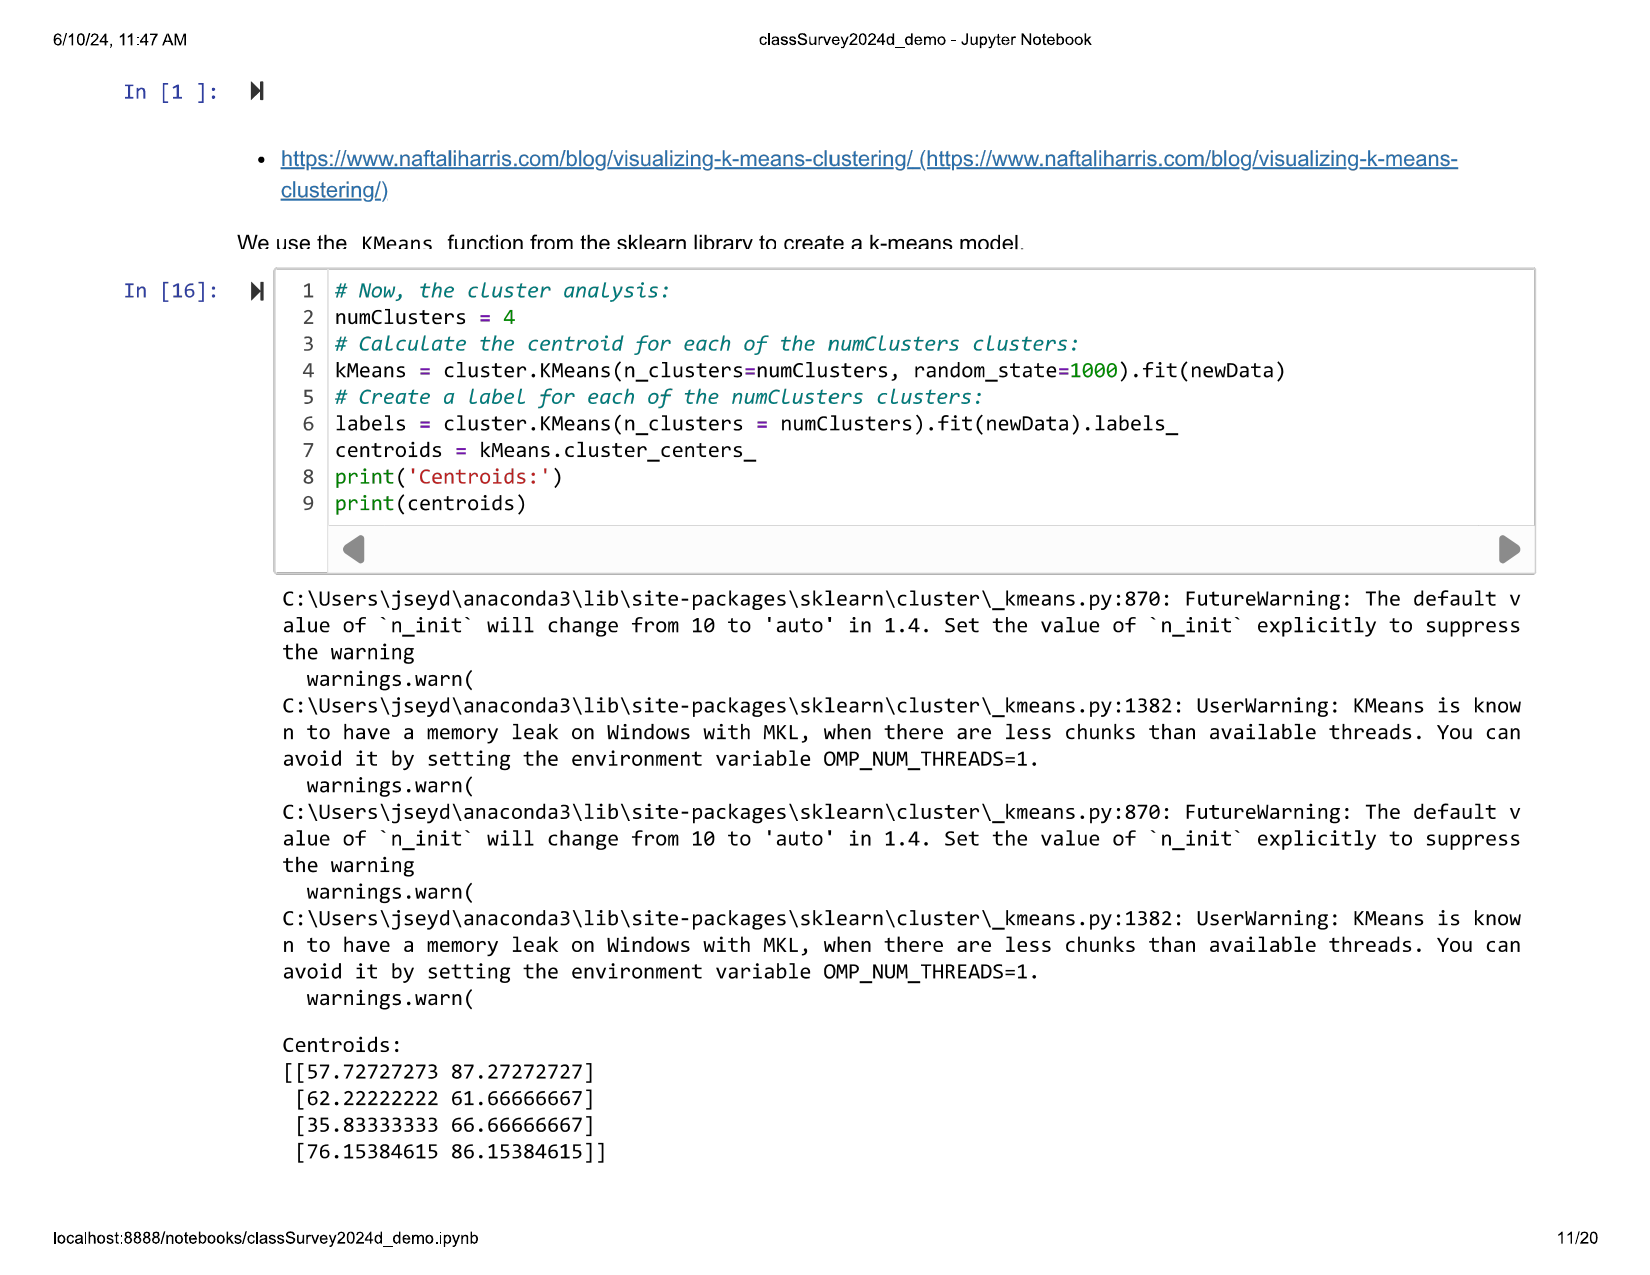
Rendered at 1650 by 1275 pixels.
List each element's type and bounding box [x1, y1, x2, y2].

picture [124, 150, 1537, 1163]
